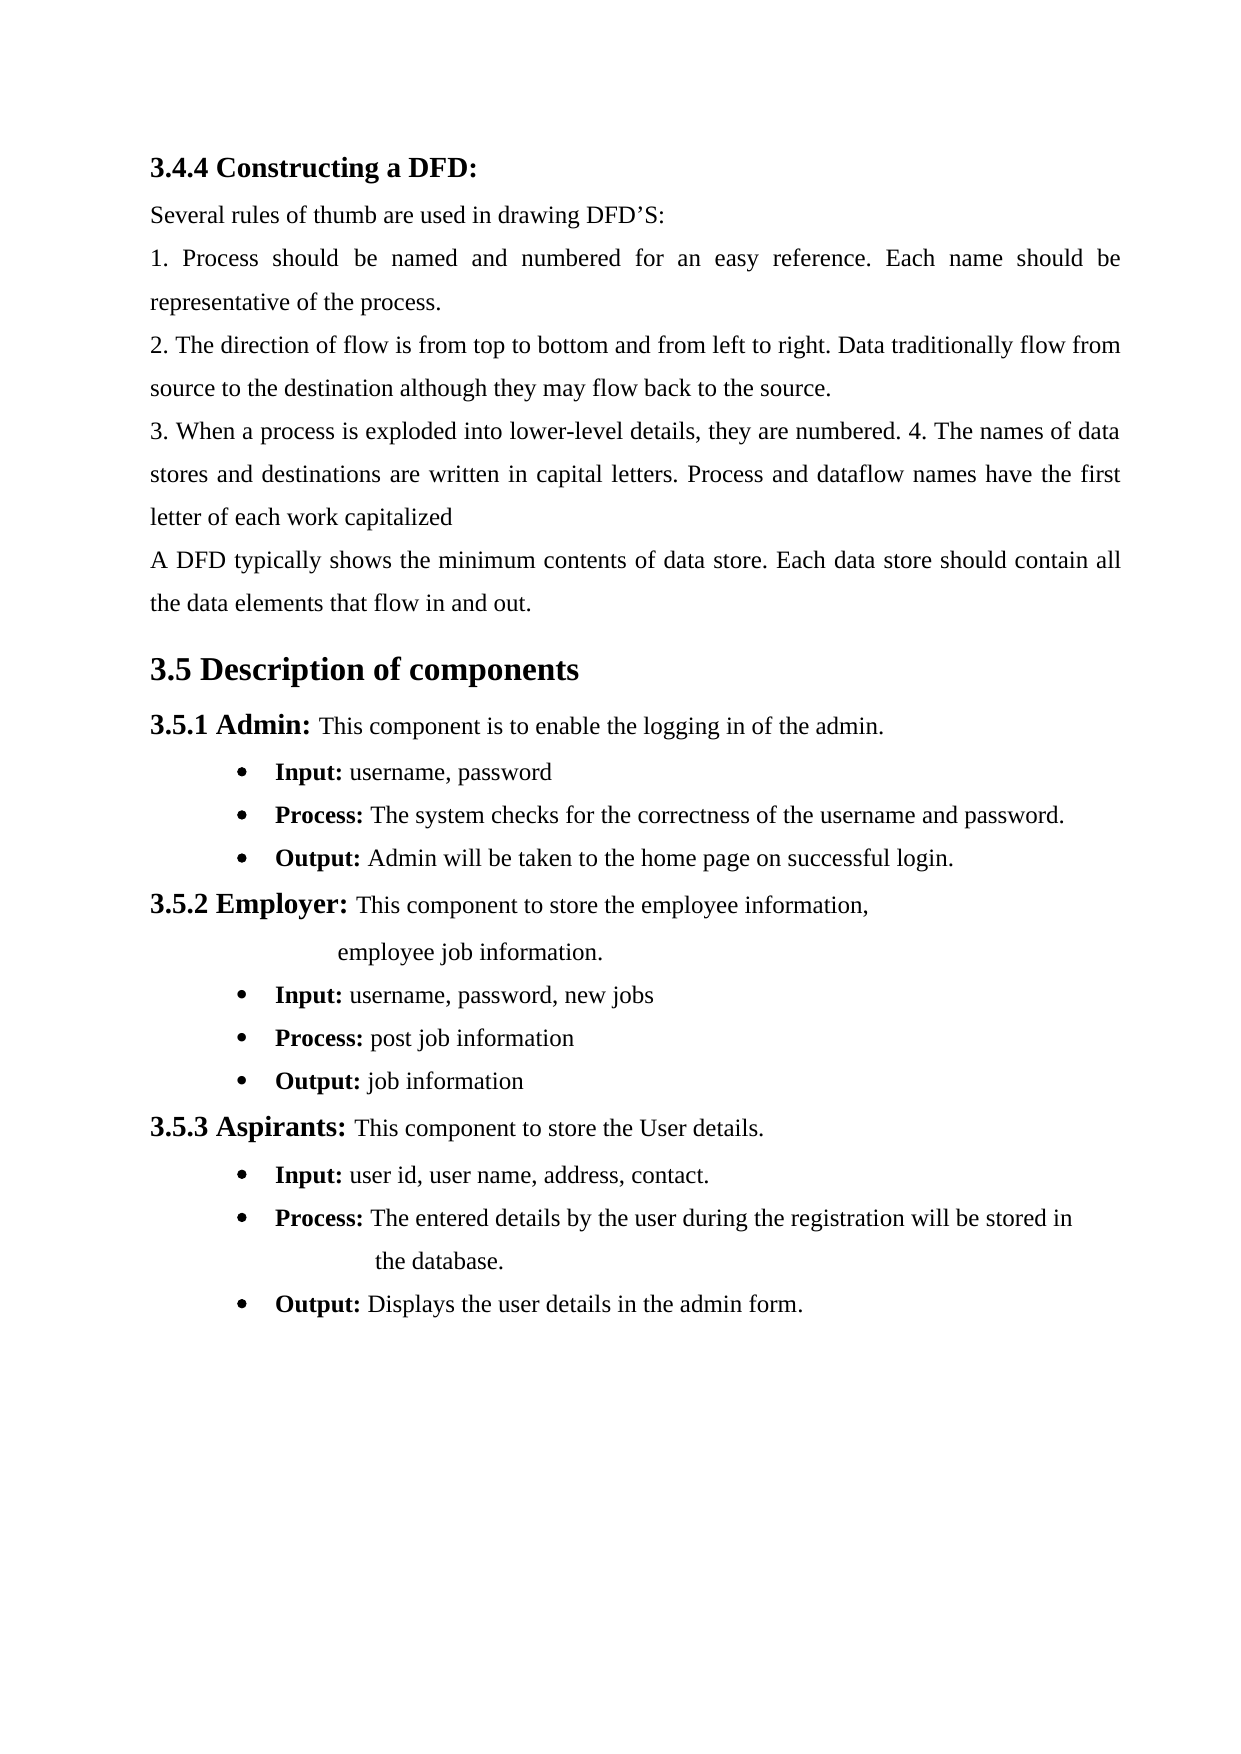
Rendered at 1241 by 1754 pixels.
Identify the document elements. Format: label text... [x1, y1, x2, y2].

list Input: username, password [237, 757, 1122, 786]
text 2. The direction of flow is from top to bottom and from left to right. Data traditionally flow from source to the destination although they may flow back to the source. [150, 330, 1122, 402]
list Input: username, password, new jobs [237, 980, 1122, 1009]
list Output: Admin will be taken to the home page on successful login. [237, 843, 1122, 872]
list Input: user id, user name, address, contact. [237, 1160, 1122, 1188]
list Process: The entered details by the user during the registration will be stored in [237, 1203, 1122, 1232]
text 3.4.4 Constructing a DFD: [150, 150, 1122, 183]
text 3. When a process is exploded into lower-level details, they are numbered. 4. The names of data stores and destinations are written in capital letters. Process and dataflow names have the first letter of each work capitalized [150, 416, 1122, 531]
text 1. Process should be named and numbered for an easy reference. Each name should be representative of the process. [150, 243, 1122, 315]
text 3.5.3 Aspirants: This component to store the User details. [150, 1109, 1122, 1143]
list Process: The system checks for the correctness of the username and password. [237, 800, 1122, 829]
text Several rules of thumb are used in drawing DFD’S: [150, 200, 1122, 229]
text 3.5.2 Employer: This component to store the employee information, [150, 887, 1122, 920]
text A DFD typically shows the minimum contents of data store. Each data store should contain all the data elements that flow in and out. [150, 545, 1122, 617]
list the database. [275, 1246, 1122, 1275]
list employee job information. [200, 937, 1122, 966]
list Output: Displays the user details in the admin form. [237, 1289, 1122, 1318]
list Process: post job information [237, 1023, 1122, 1052]
text 3.5.1 Admin: This component is to enable the logging in of the admin. [150, 707, 1122, 741]
text 3.5 Description of components [150, 649, 1122, 688]
list Output: job information [237, 1066, 1122, 1095]
